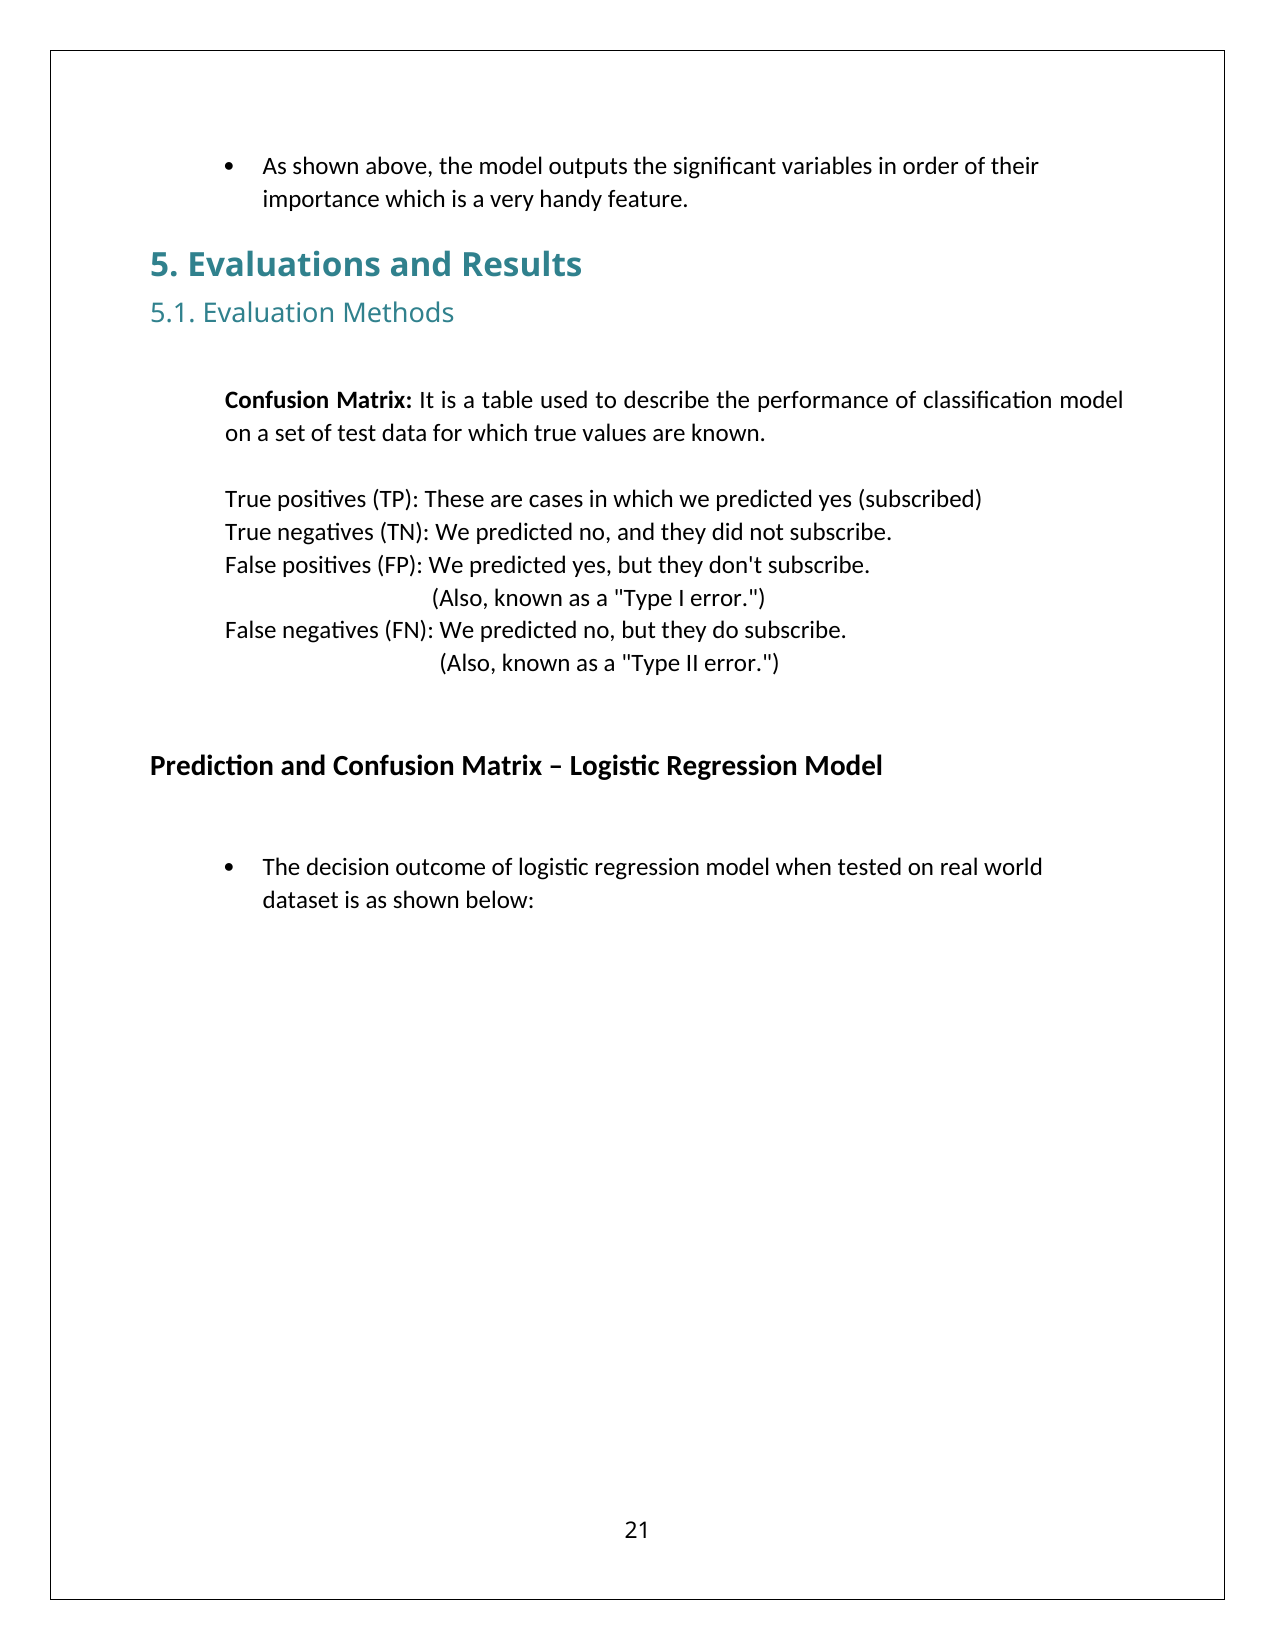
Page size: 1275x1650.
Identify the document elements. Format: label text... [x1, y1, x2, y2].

list True negatives (TN): We predicted no, and they did not subscribe. [225, 516, 1125, 546]
list (Also, known as a "Type I error.") [375, 582, 1125, 612]
list (Also, known as a "Type II error.") [262, 647, 1125, 678]
list Confusion Matrix: It is a table used to describe the performance of classification model on a set of test data for which true values are known. [225, 384, 1125, 448]
list As shown above, the model outputs the significant variables in order of their importance which is a very handy feature. [225, 150, 1125, 213]
subtitle 5.1. Evaluation Methods [150, 294, 1125, 331]
list The decision outcome of logistic regression model when tested on real world dataset is as shown below: [225, 851, 1125, 915]
text Prediction and Confusion Matrix – Logistic Regression Model [150, 747, 1125, 782]
list False negatives (FN): We predicted no, but they do subscribe. [225, 614, 1125, 645]
list True positives (TP): These are cases in which we predicted yes (subscribed) [225, 483, 1125, 513]
list False positives (FP): We predicted yes, but they don't subscribe. [225, 549, 1125, 579]
subtitle 5. Evaluations and Results [150, 241, 1125, 286]
